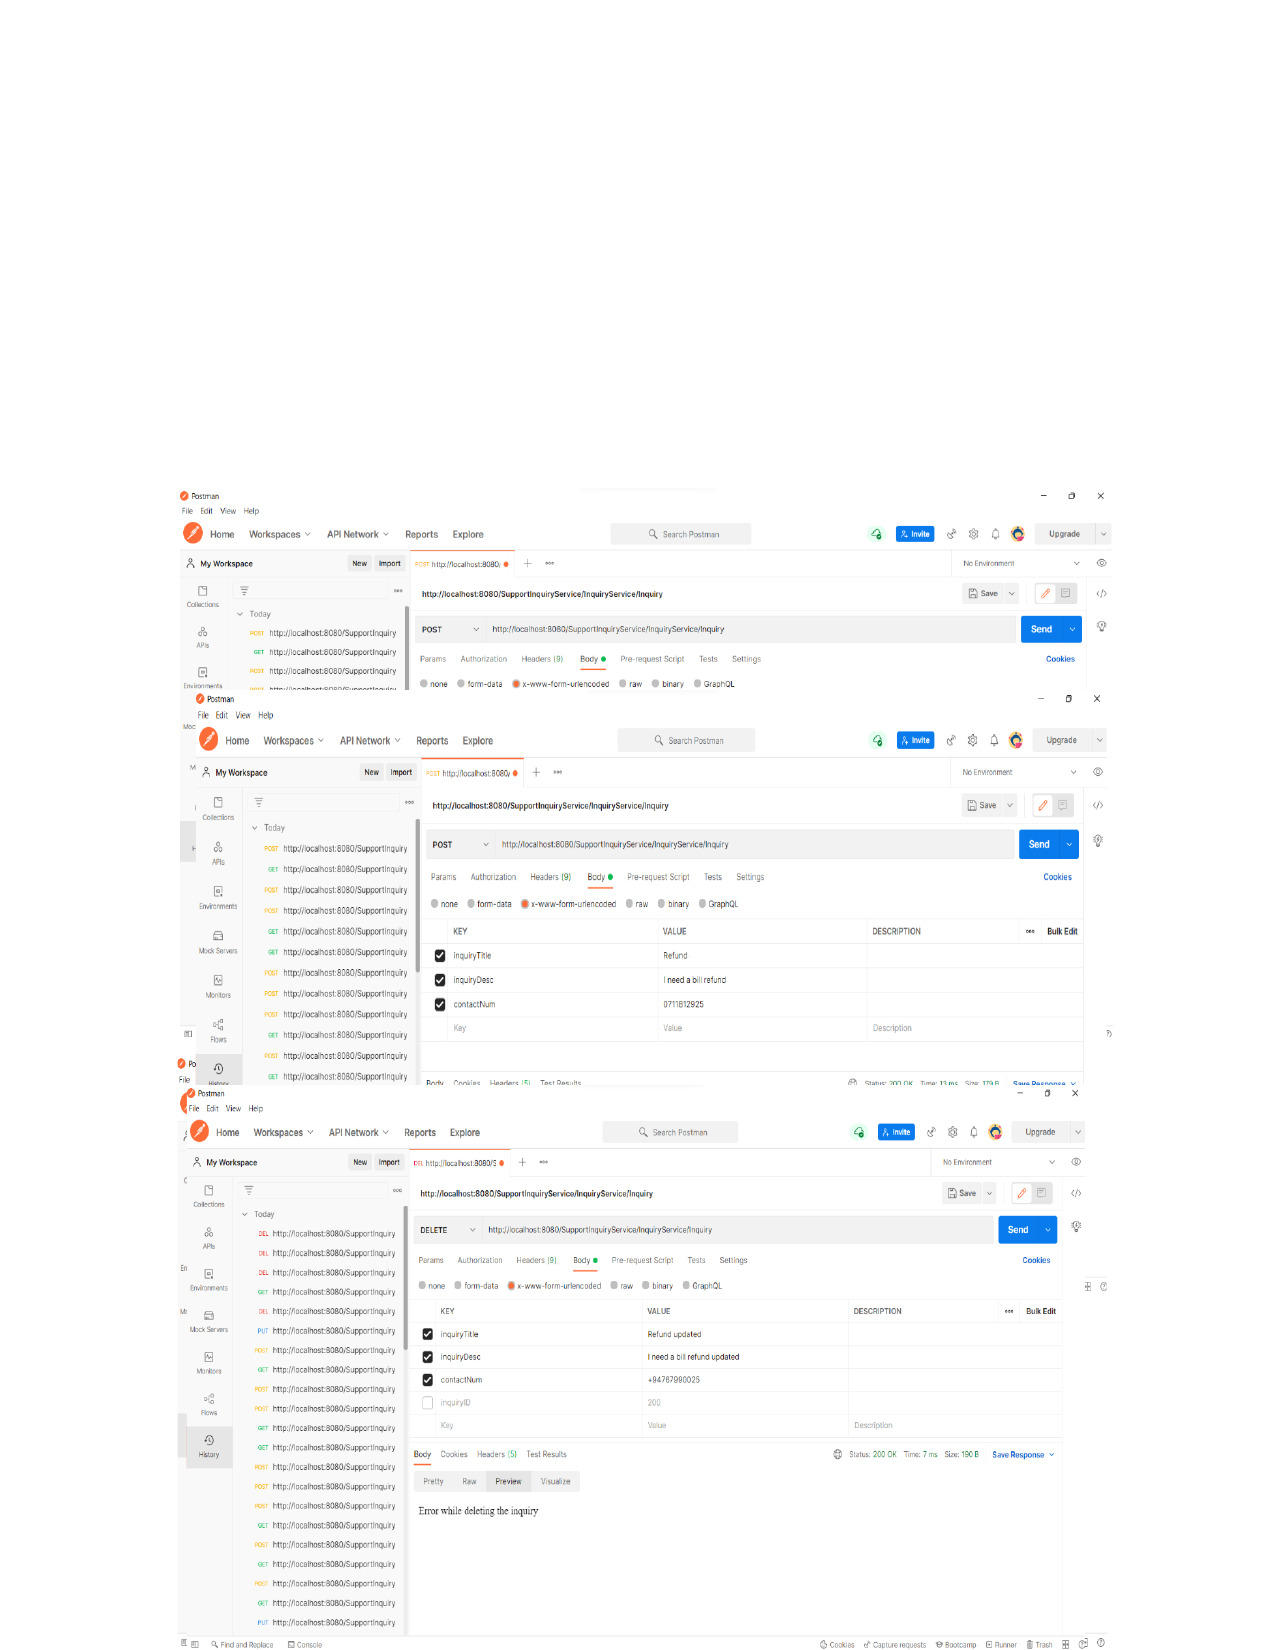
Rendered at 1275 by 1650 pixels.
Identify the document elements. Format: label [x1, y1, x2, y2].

picture [176, 440, 1113, 1648]
